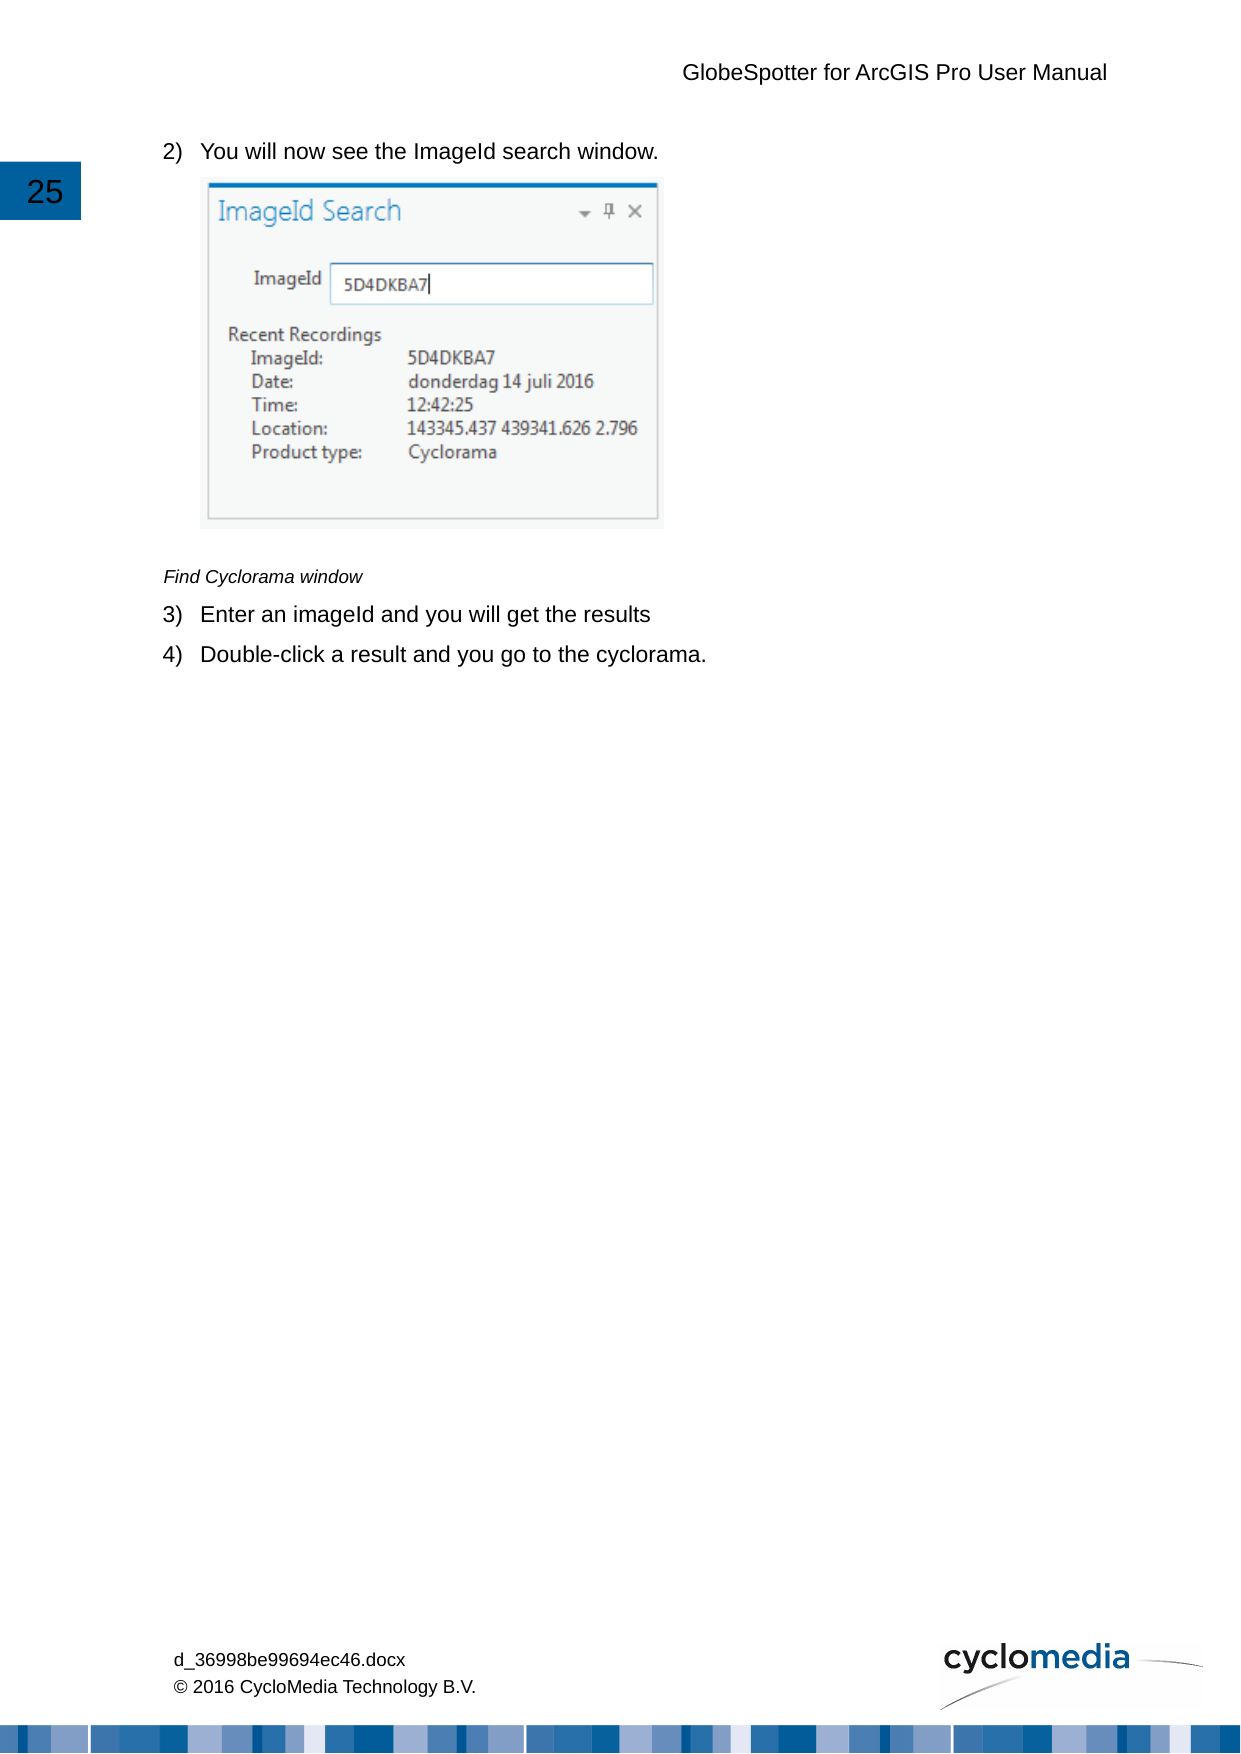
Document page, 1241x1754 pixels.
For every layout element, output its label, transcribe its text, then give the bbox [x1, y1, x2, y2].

picture [0, 1725, 1241, 1753]
list Double-click a result and you go to the cyclorama. [162, 641, 1107, 667]
picture [200, 177, 664, 529]
picture [937, 1643, 1203, 1710]
list Enter an imageId and you will get the results [162, 601, 1107, 627]
